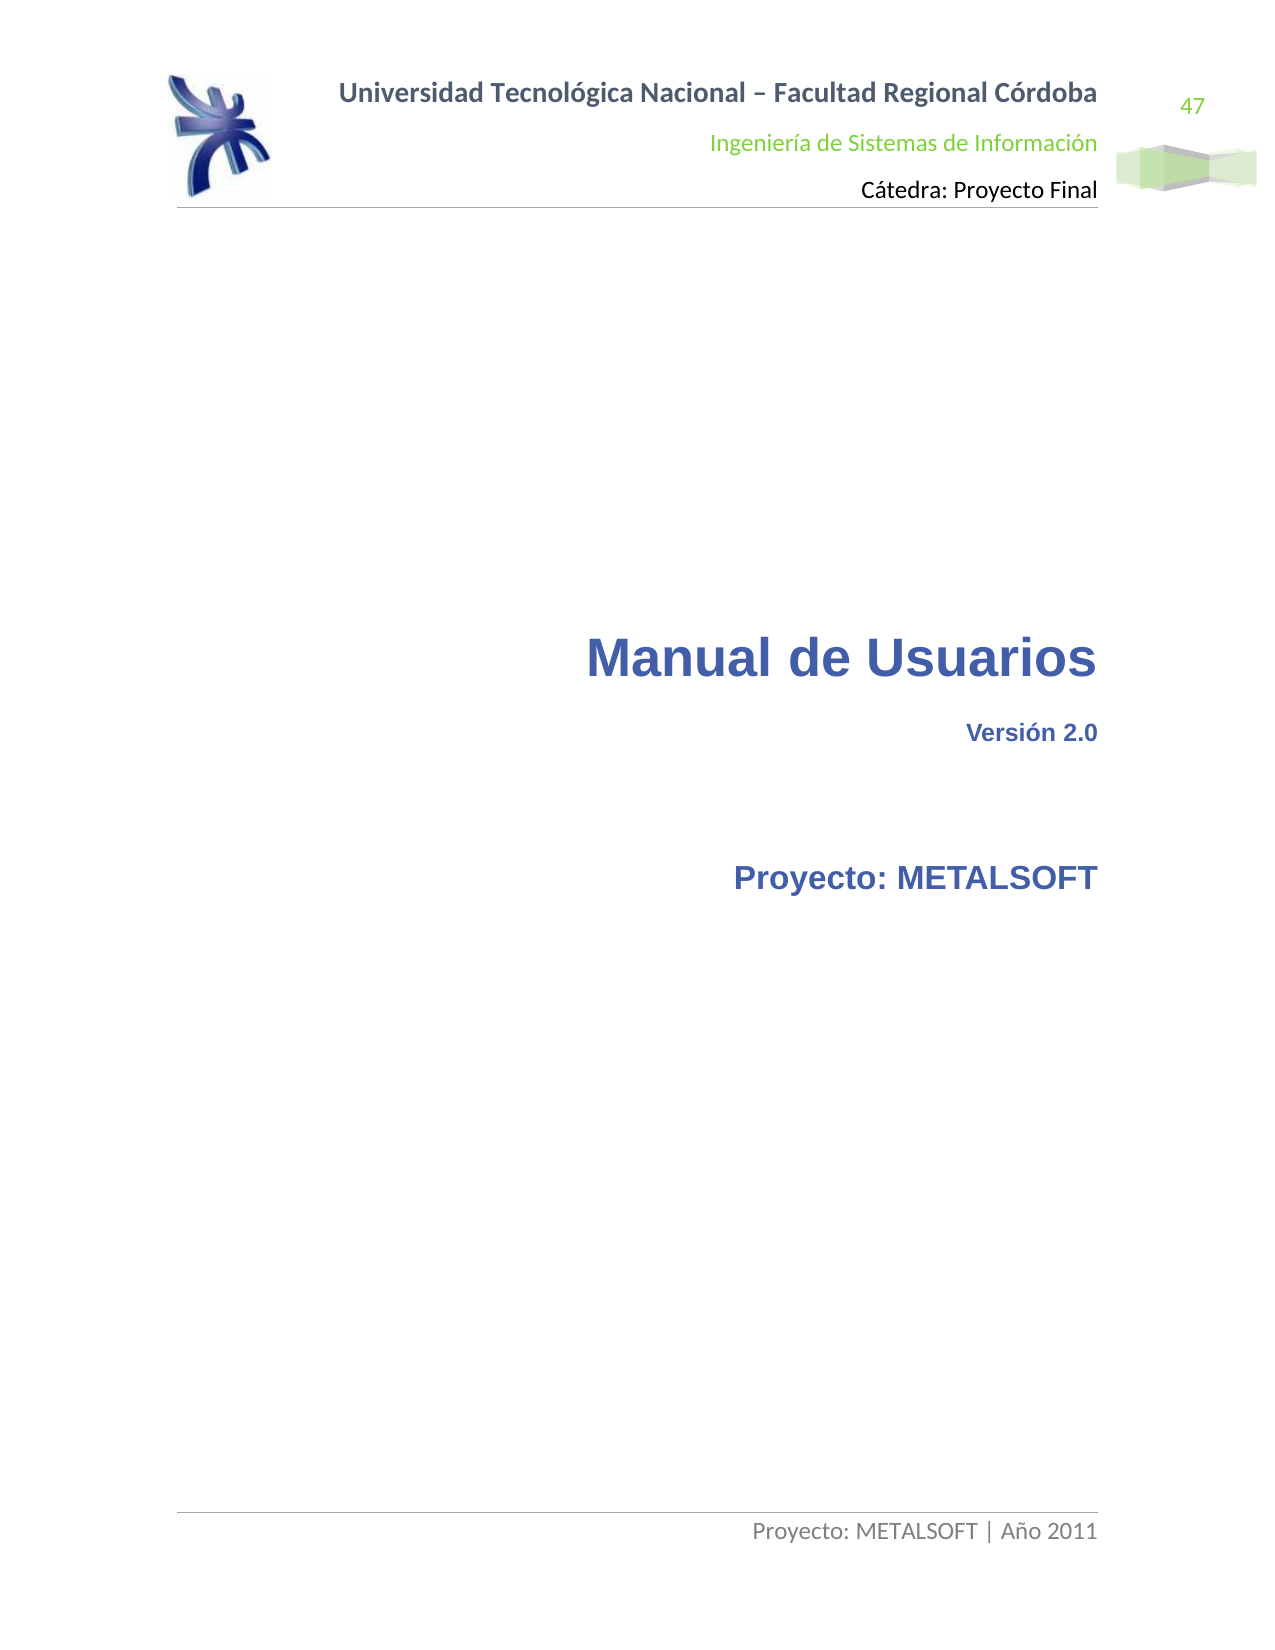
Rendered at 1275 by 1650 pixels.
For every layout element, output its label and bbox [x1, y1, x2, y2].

picture [167, 74, 272, 199]
